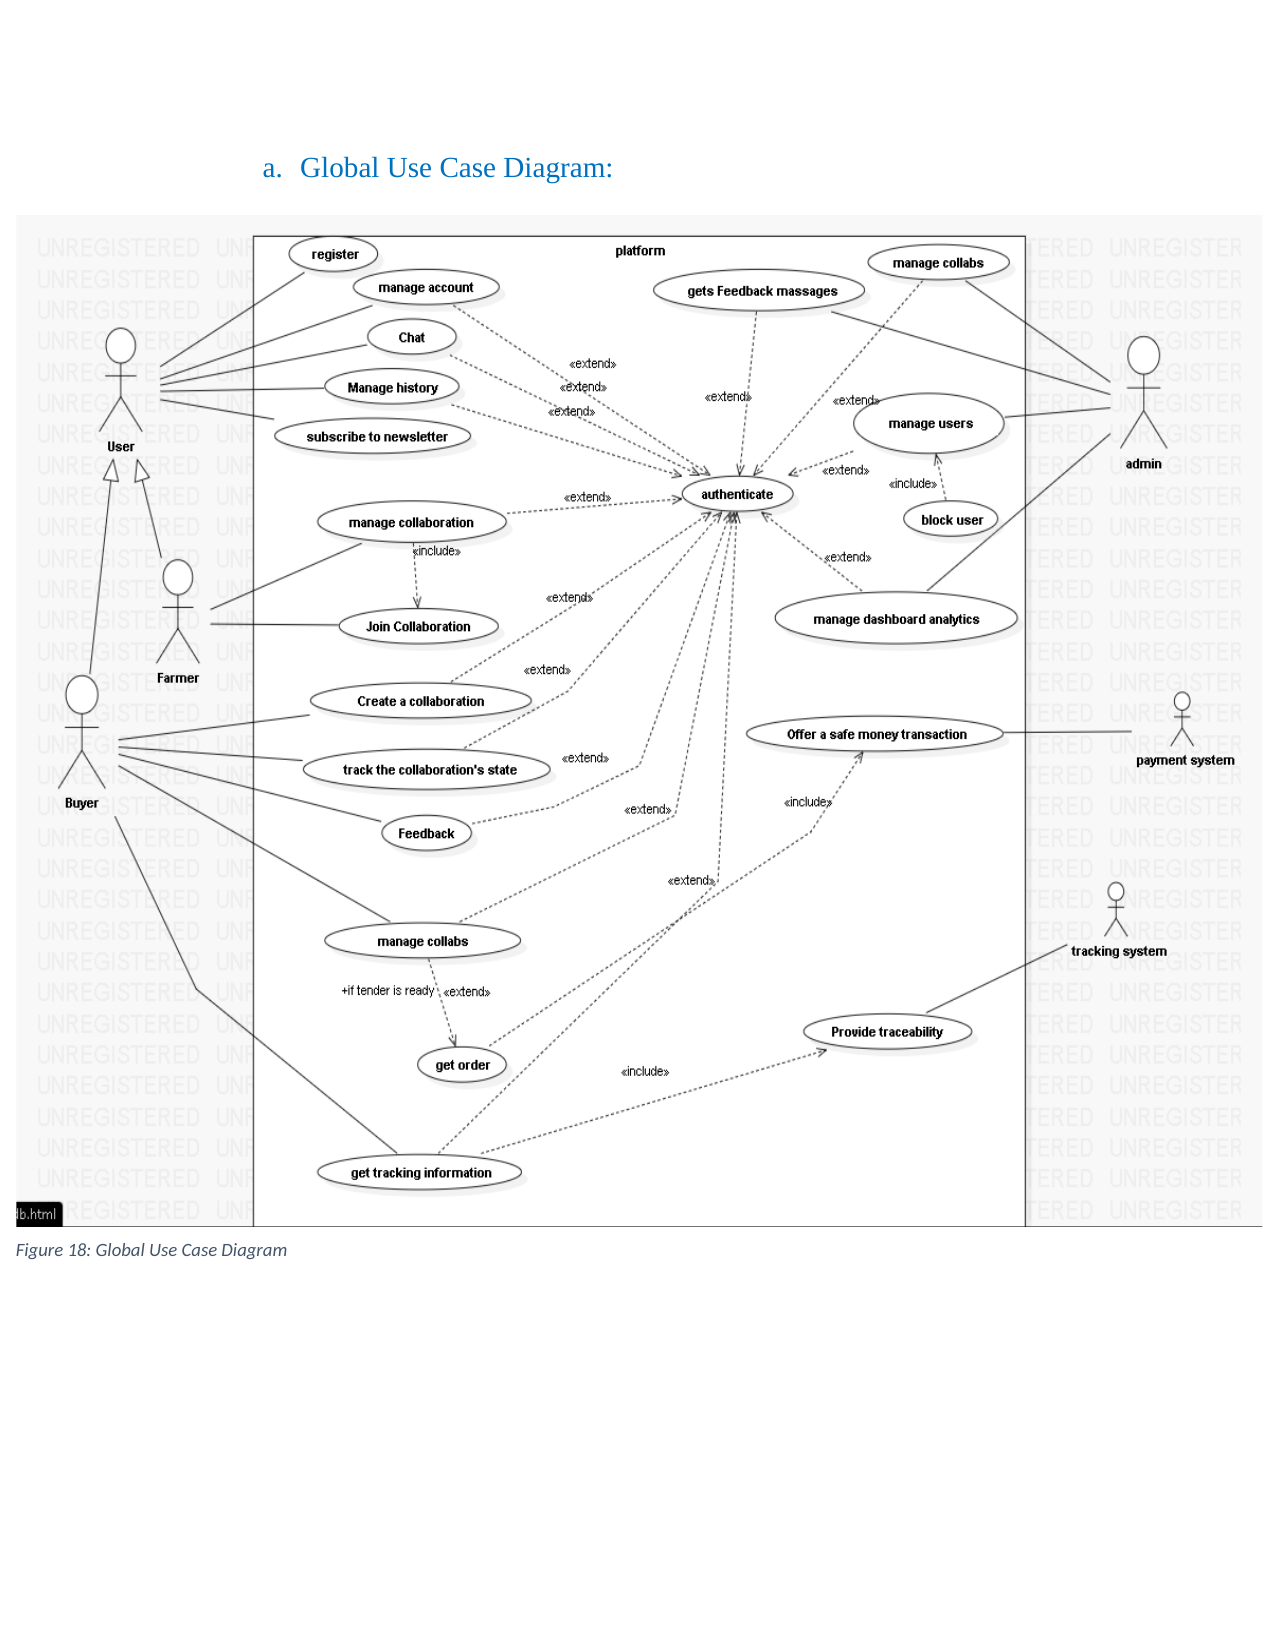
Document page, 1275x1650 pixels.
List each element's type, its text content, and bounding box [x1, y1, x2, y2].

list Global Use Case Diagram: [262, 150, 1125, 183]
picture [15, 215, 1262, 1225]
